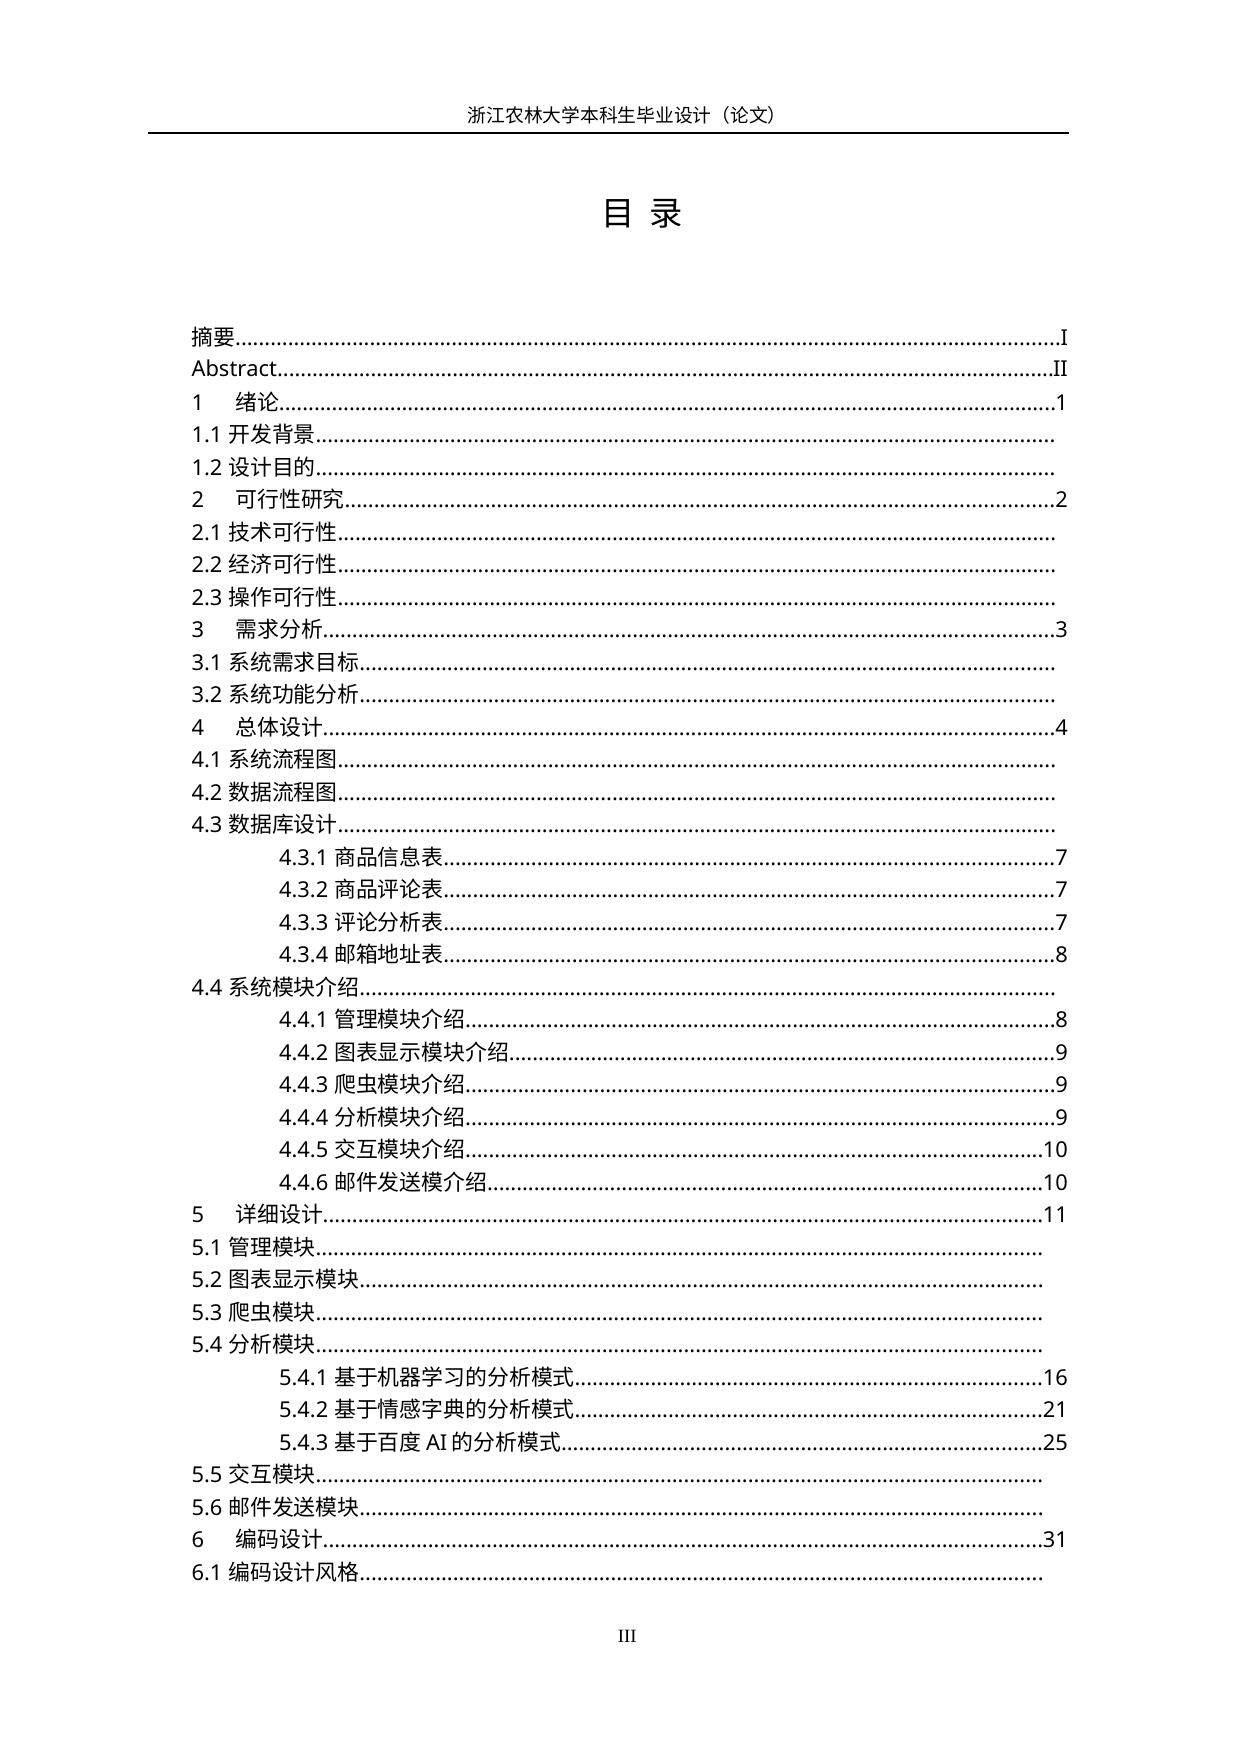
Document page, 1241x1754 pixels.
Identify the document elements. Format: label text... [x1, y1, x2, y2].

text 目 录 [148, 178, 1069, 243]
